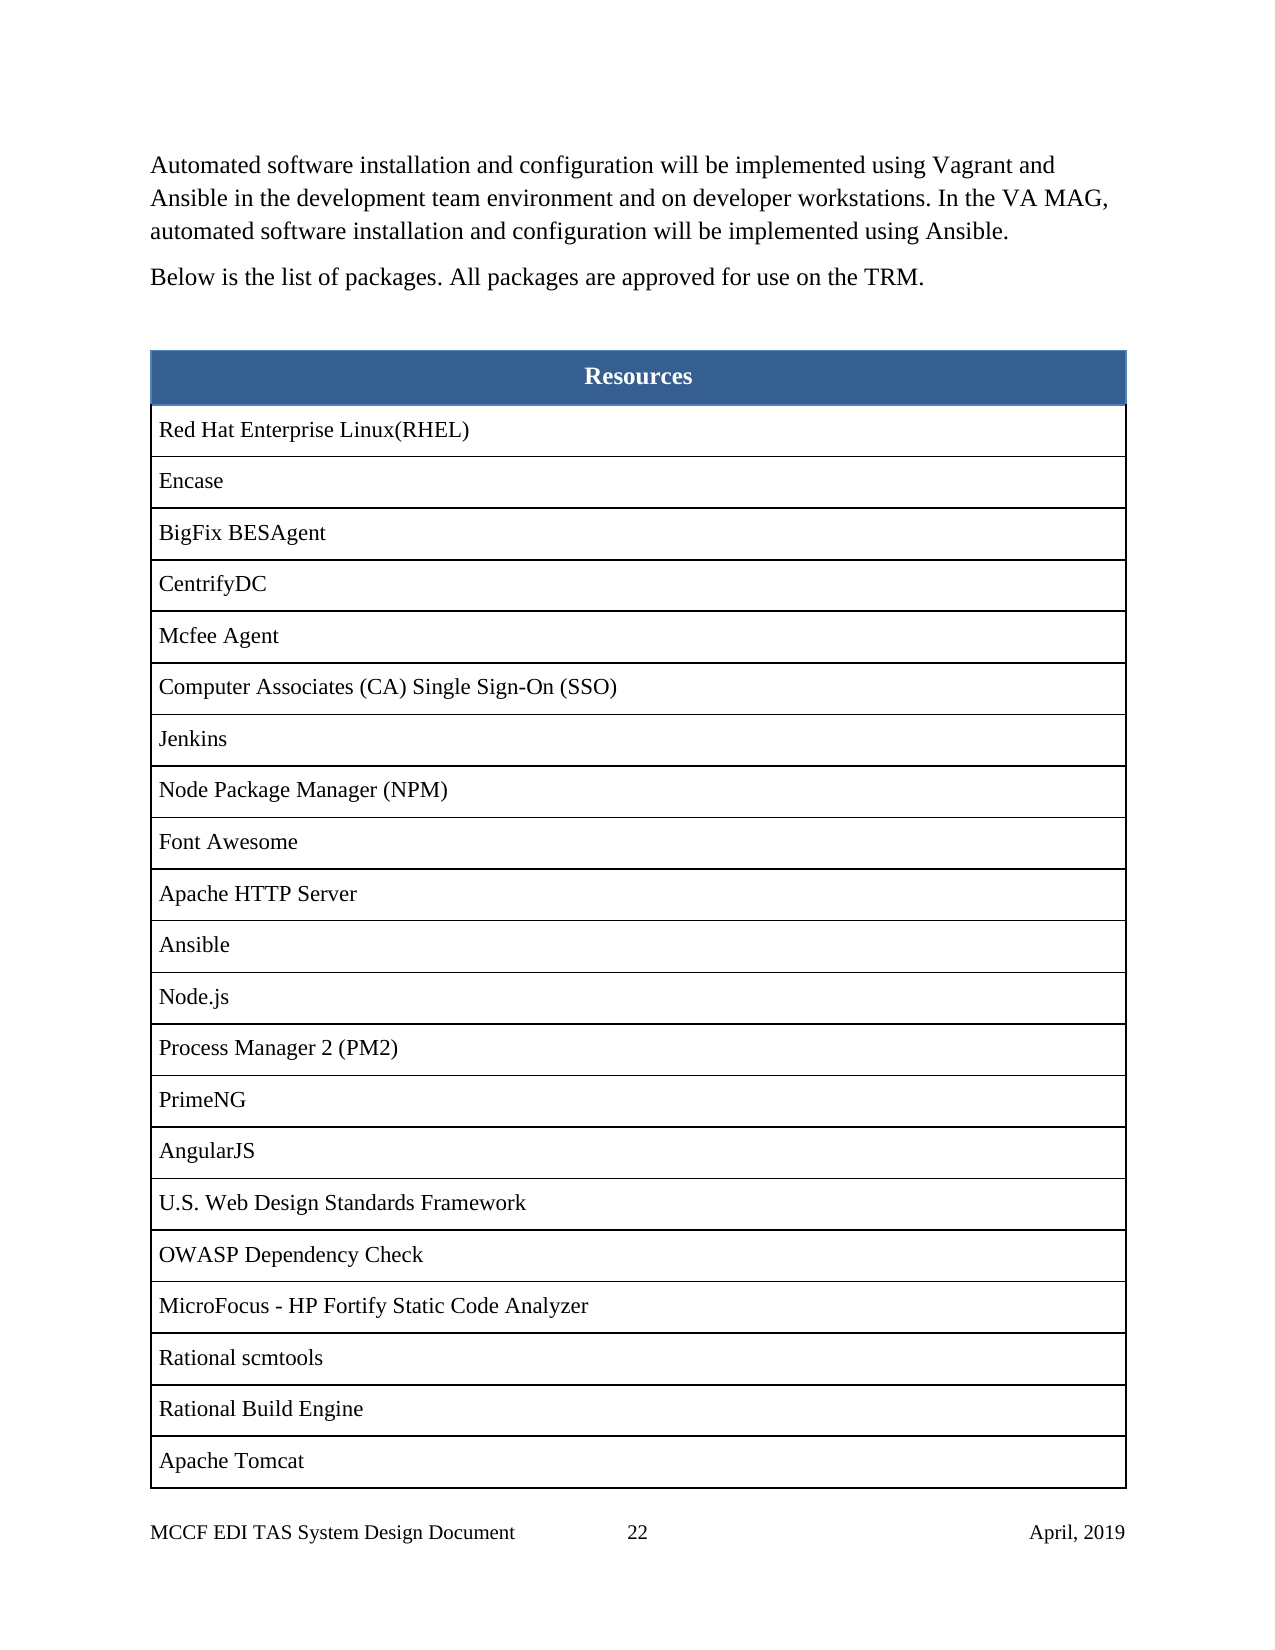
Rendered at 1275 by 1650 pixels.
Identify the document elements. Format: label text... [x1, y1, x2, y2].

table_cell Rational scmtools [152, 1334, 1125, 1384]
table_cell MicroFocus - HP Fortify Static Code Analyzer [152, 1282, 1125, 1332]
table_cell Computer Associates (CA) Single Sign-On (SSO) [152, 664, 1125, 713]
table_cell Rational Build Engine [152, 1386, 1125, 1435]
table_cell U.S. Web Design Standards Framework [152, 1179, 1125, 1229]
table_cell Node Package Manager (NPM) [152, 767, 1125, 817]
table_cell Font Awesome [152, 818, 1125, 868]
table_cell Red Hat Enterprise Linux(RHEL) [152, 406, 1125, 456]
table_cell AngularJS [152, 1128, 1125, 1178]
table_cell Jenkins [152, 715, 1125, 765]
table_cell Encase [152, 457, 1125, 507]
table_header Resources [152, 351, 1125, 404]
table_cell Ansible [152, 921, 1125, 971]
table_cell Apache Tomcat [152, 1437, 1125, 1487]
table_cell Apache HTTP Server [152, 870, 1125, 920]
table_cell Mcfee Agent [152, 612, 1125, 662]
table_cell OWASP Dependency Check [152, 1231, 1125, 1281]
table_cell CentrifyDC [152, 561, 1125, 610]
text Below is the list of packages. All packages are approved for use on the TRM. [150, 262, 1125, 290]
table_cell BigFix BESAgent [152, 509, 1125, 559]
table_cell Process Manager 2 (PM2) [152, 1025, 1125, 1074]
table_cell PrimeNG [152, 1076, 1125, 1126]
text Automated software installation and configuration will be implemented using Vagrant and Ansible in the development team environment and on developer workstations. In the VA MAG, automated software installation and configuration will be implemented using Ansible. [150, 150, 1125, 245]
table_cell Node.js [152, 973, 1125, 1023]
